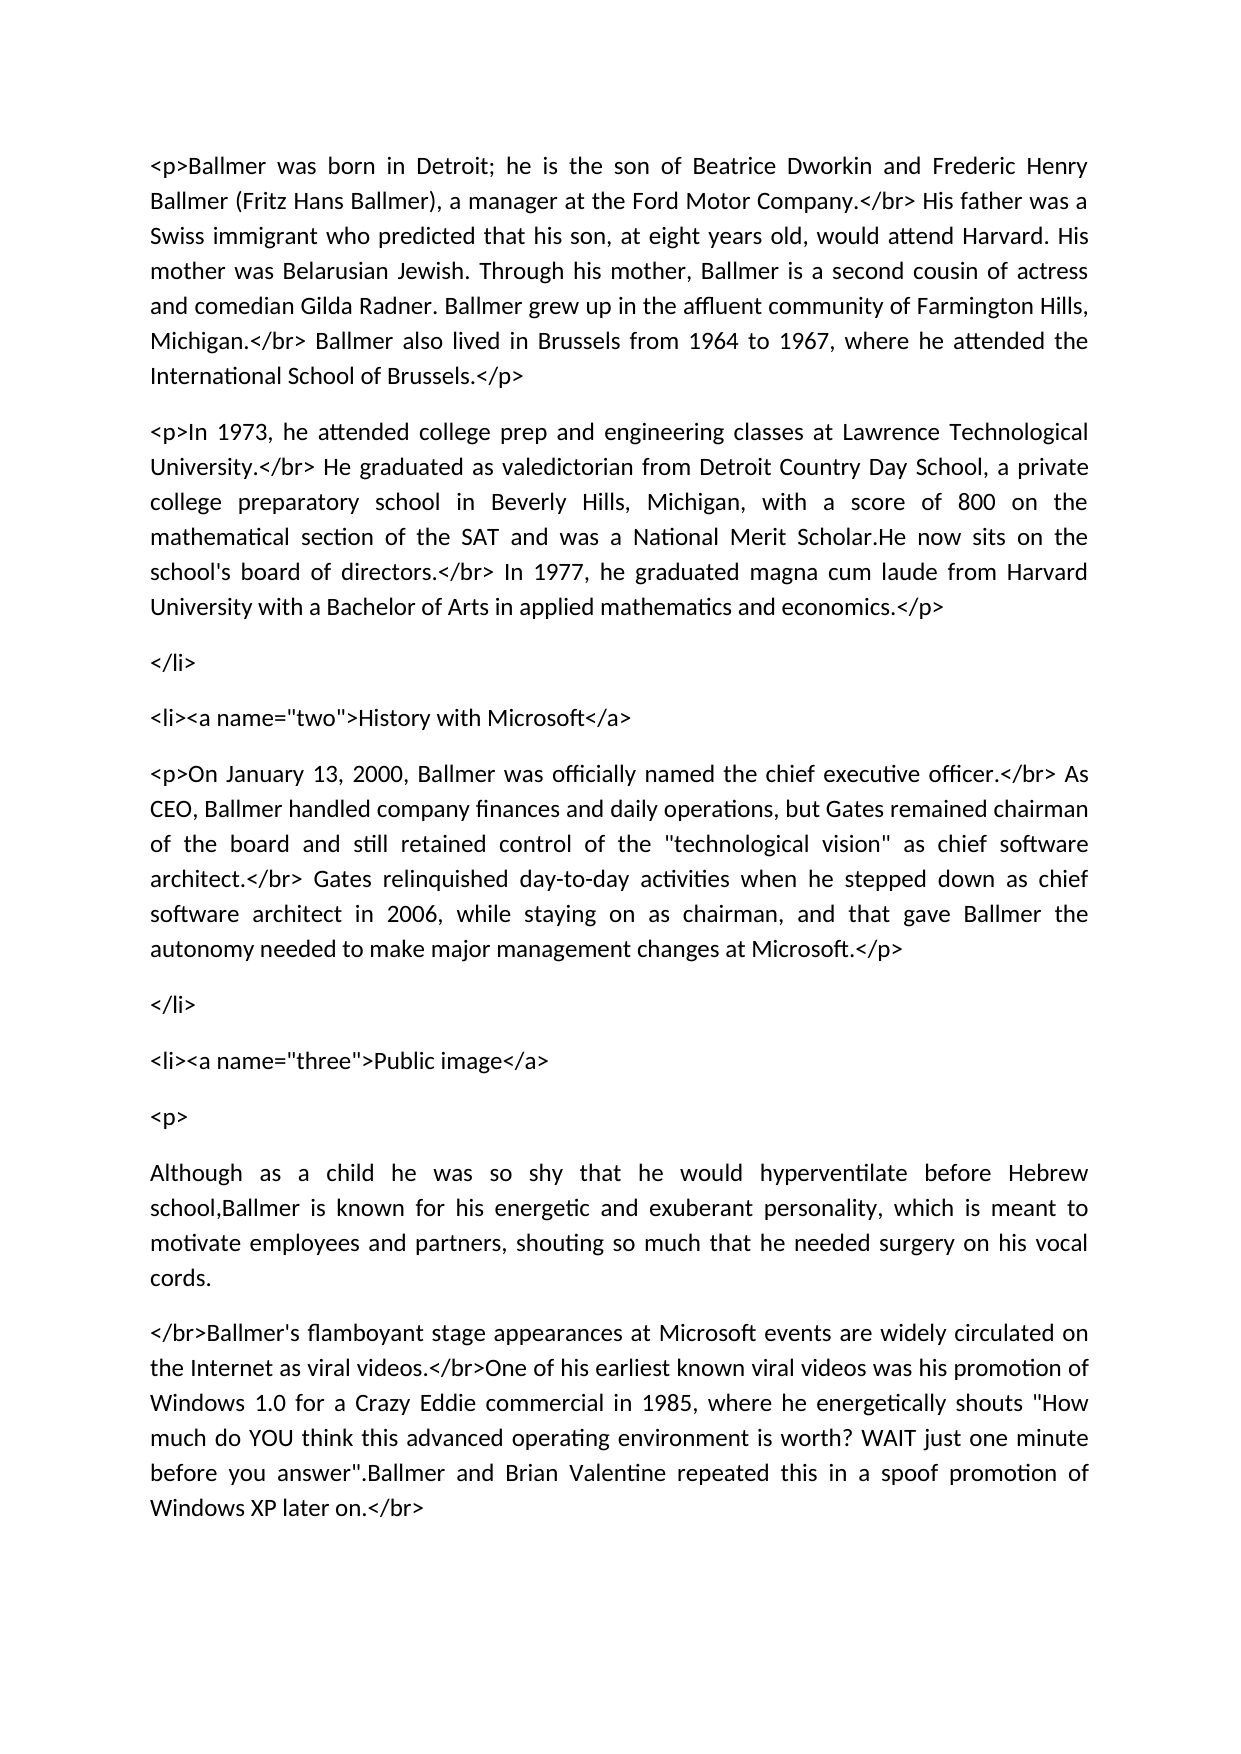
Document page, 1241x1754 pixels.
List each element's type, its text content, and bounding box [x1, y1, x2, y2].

text <li><a name="two">History with Microsoft</a> [150, 702, 1090, 733]
text </li> [150, 647, 1090, 677]
text </li> [150, 989, 1090, 1020]
text <p>On January 13, 2000, Ballmer was officially named the chief executive officer.</br> As CEO, Ballmer handled company finances and daily operations, but Gates remained chairman of the board and still retained control of the "technological vision" as chief software architect.</br> Gates relinquished day-to-day activities when he stepped down as chief software architect in 2006, while staying on as chairman, and that gave Ballmer the autonomy needed to make major management changes at Microsoft.</p> [150, 758, 1090, 964]
text Although as a child he was so shy that he would hyperventilate before Hebrew school,Ballmer is known for his energetic and exuberant personality, which is meant to motivate employees and partners, shouting so much that he needed surgery on his vocal cords. [150, 1157, 1090, 1292]
text <p> [150, 1101, 1090, 1131]
text <p>In 1973, he attended college prep and engineering classes at Lawrence Technological University.</br> He graduated as valedictorian from Detroit Country Day School, a private college preparatory school in Beverly Hills, Michigan, with a score of 800 on the mathematical section of the SAT and was a National Merit Scholar.He now sits on the school's board of directors.</br> In 1977, he graduated magna cum laude from Harvard University with a Bachelor of Arts in applied mathematics and economics.</p> [150, 416, 1090, 621]
text </br>Ballmer's flamboyant stage appearances at Microsoft events are widely circulated on the Internet as viral videos.</br>One of his earliest known viral videos was his promotion of Windows 1.0 for a Crazy Eddie commercial in 1985, where he energetically shouts "How much do YOU think this advanced operating environment is worth? WAIT just one minute before you answer".Ballmer and Brian Valentine repeated this in a spoof promotion of Windows XP later on.</br> [150, 1317, 1090, 1523]
text <p>Ballmer was born in Detroit; he is the son of Beatrice Dworkin and Frederic Henry Ballmer (Fritz Hans Ballmer), a manager at the Ford Motor Company.</br> His father was a Swiss immigrant who predicted that his son, at eight years old, would attend Harvard. His mother was Belarusian Jewish. Through his mother, Ballmer is a second cousin of actress and comedian Gilda Radner. Ballmer grew up in the affluent community of Farmington Hills, Michigan.</br> Ballmer also lived in Brussels from 1964 to 1967, where he attended the International School of Brussels.</p> [150, 150, 1090, 391]
text <li><a name="three">Public image</a> [150, 1045, 1090, 1076]
